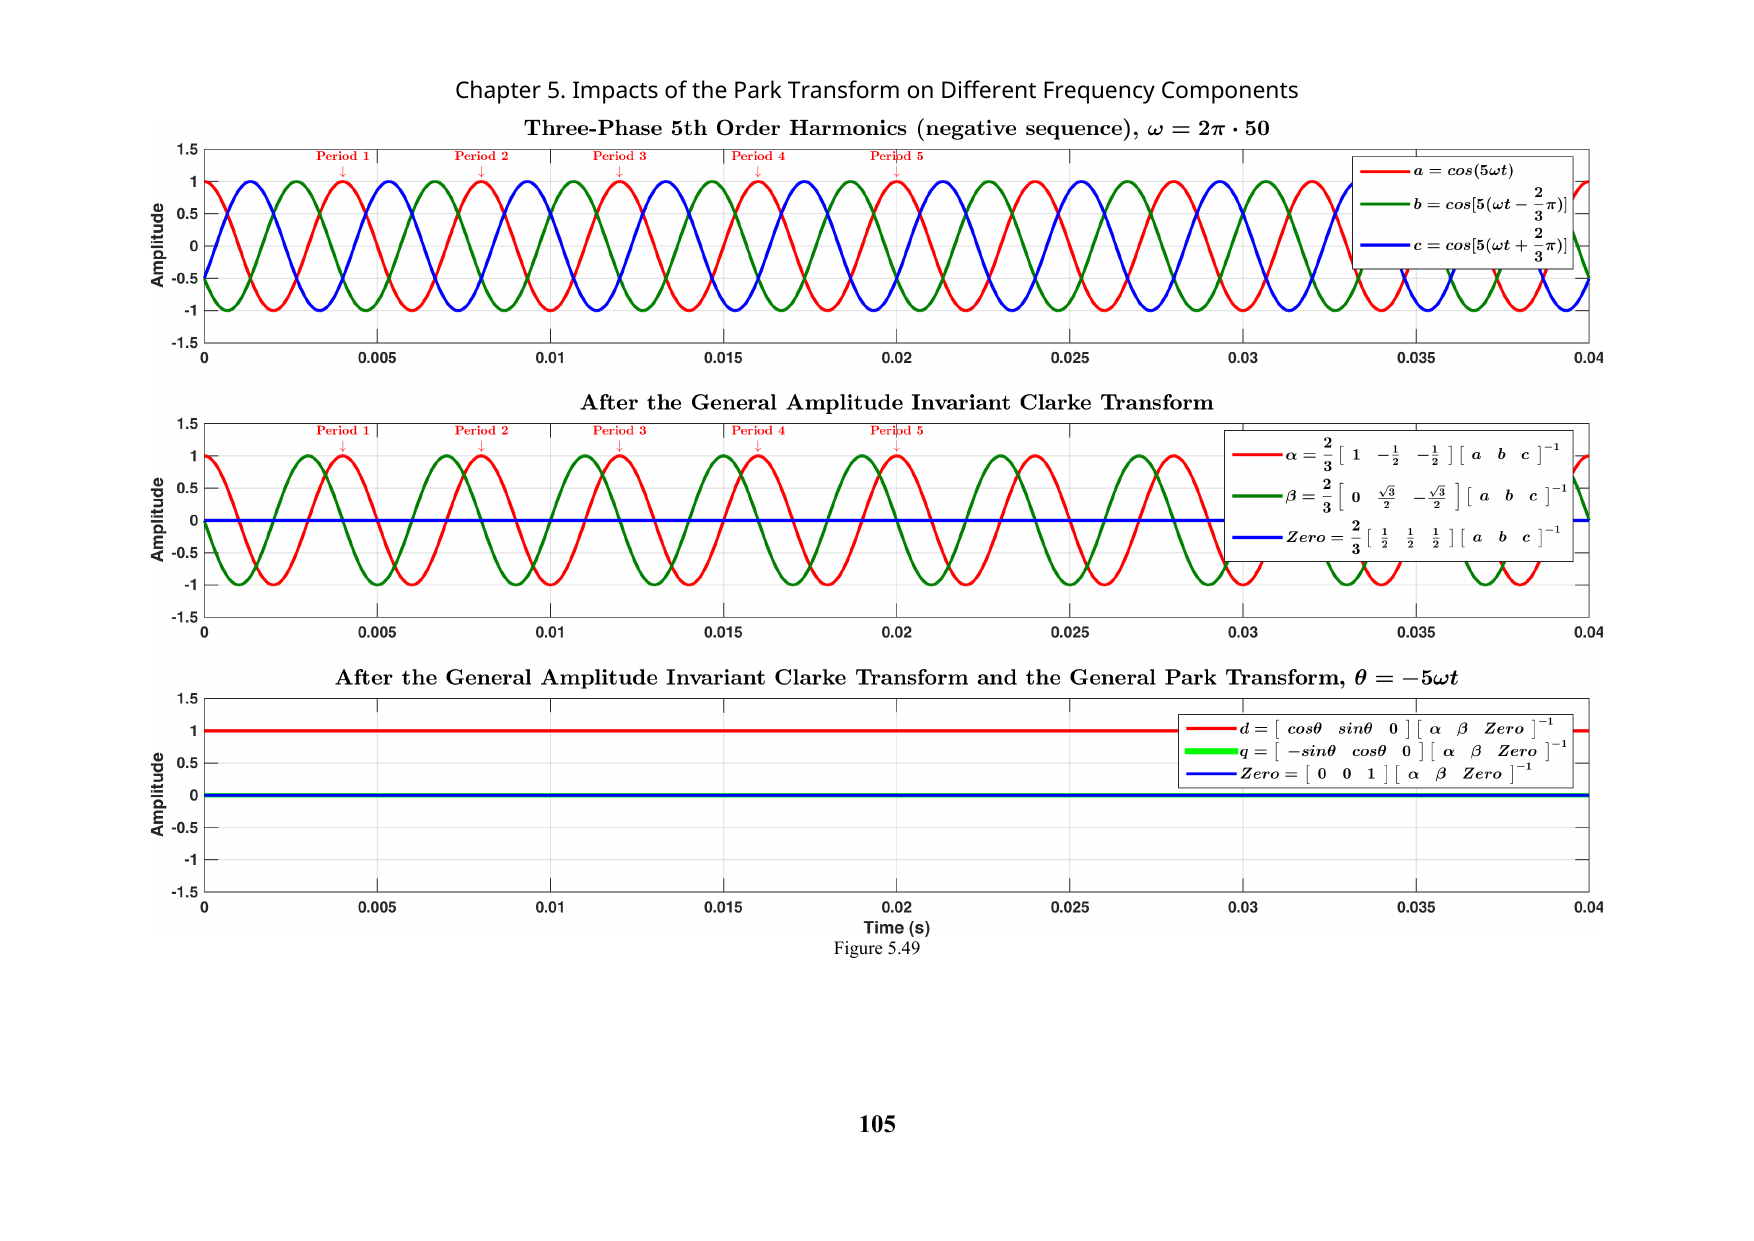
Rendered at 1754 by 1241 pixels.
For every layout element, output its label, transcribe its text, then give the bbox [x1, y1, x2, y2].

picture [150, 118, 1604, 937]
